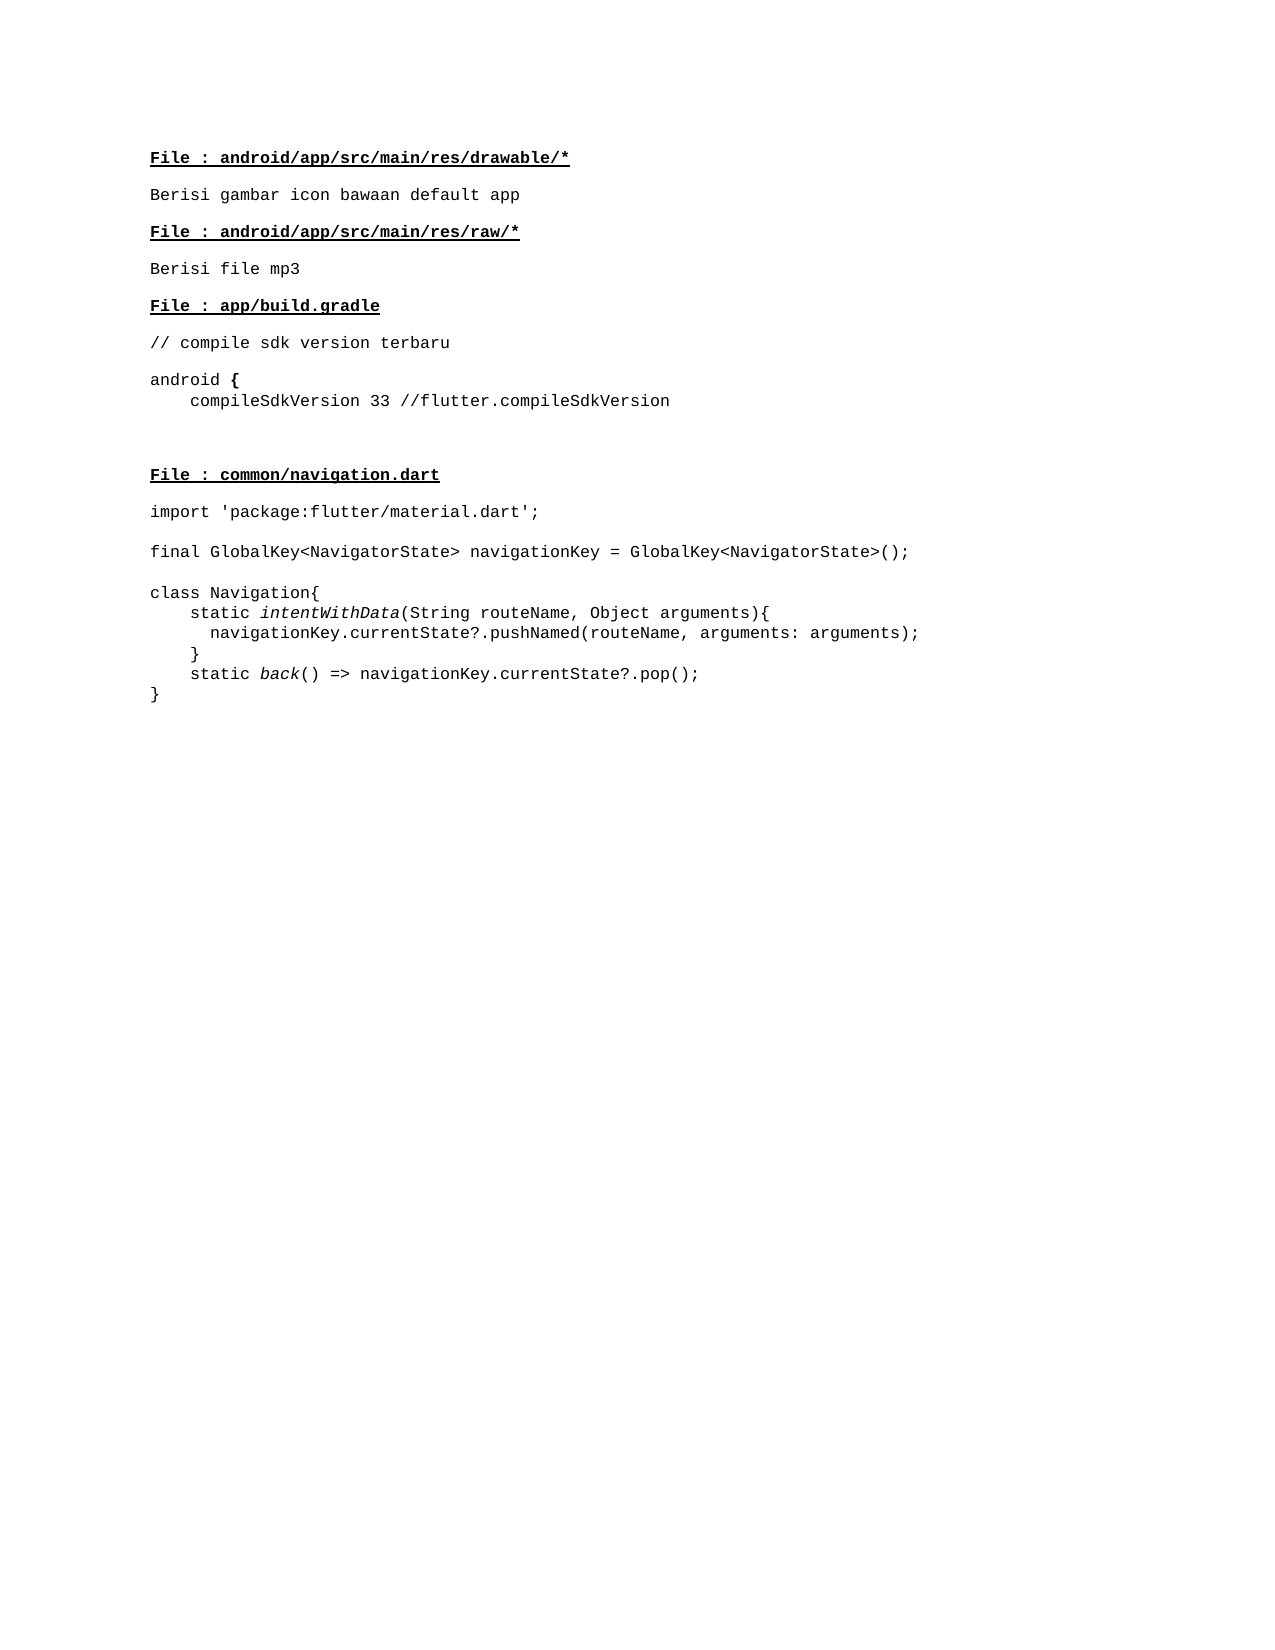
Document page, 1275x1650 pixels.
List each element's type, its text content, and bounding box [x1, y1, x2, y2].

text File : common/navigation.dart [150, 466, 1125, 485]
text import 'package:flutter/material.dart'; final GlobalKey<NavigatorState> navigationKey = GlobalKey<NavigatorState>(); class Navigation{ static intentWithData(String routeName, Object arguments){ navigationKey.currentState?.pushNamed(routeName, arguments: arguments); } static back() => navigationKey.currentState?.pop(); } [150, 503, 1125, 705]
text // compile sdk version terbaru [150, 335, 1125, 354]
text File : app/build.gradle [150, 298, 1125, 317]
text File : android/app/src/main/res/raw/* [150, 224, 1125, 243]
text android { compileSdkVersion 33 //flutter.compileSdkVersion [150, 372, 1125, 411]
text Berisi gambar icon bawaan default app [150, 187, 1125, 206]
text Berisi file mp3 [150, 261, 1125, 280]
text File : android/app/src/main/res/drawable/* [150, 150, 1125, 169]
